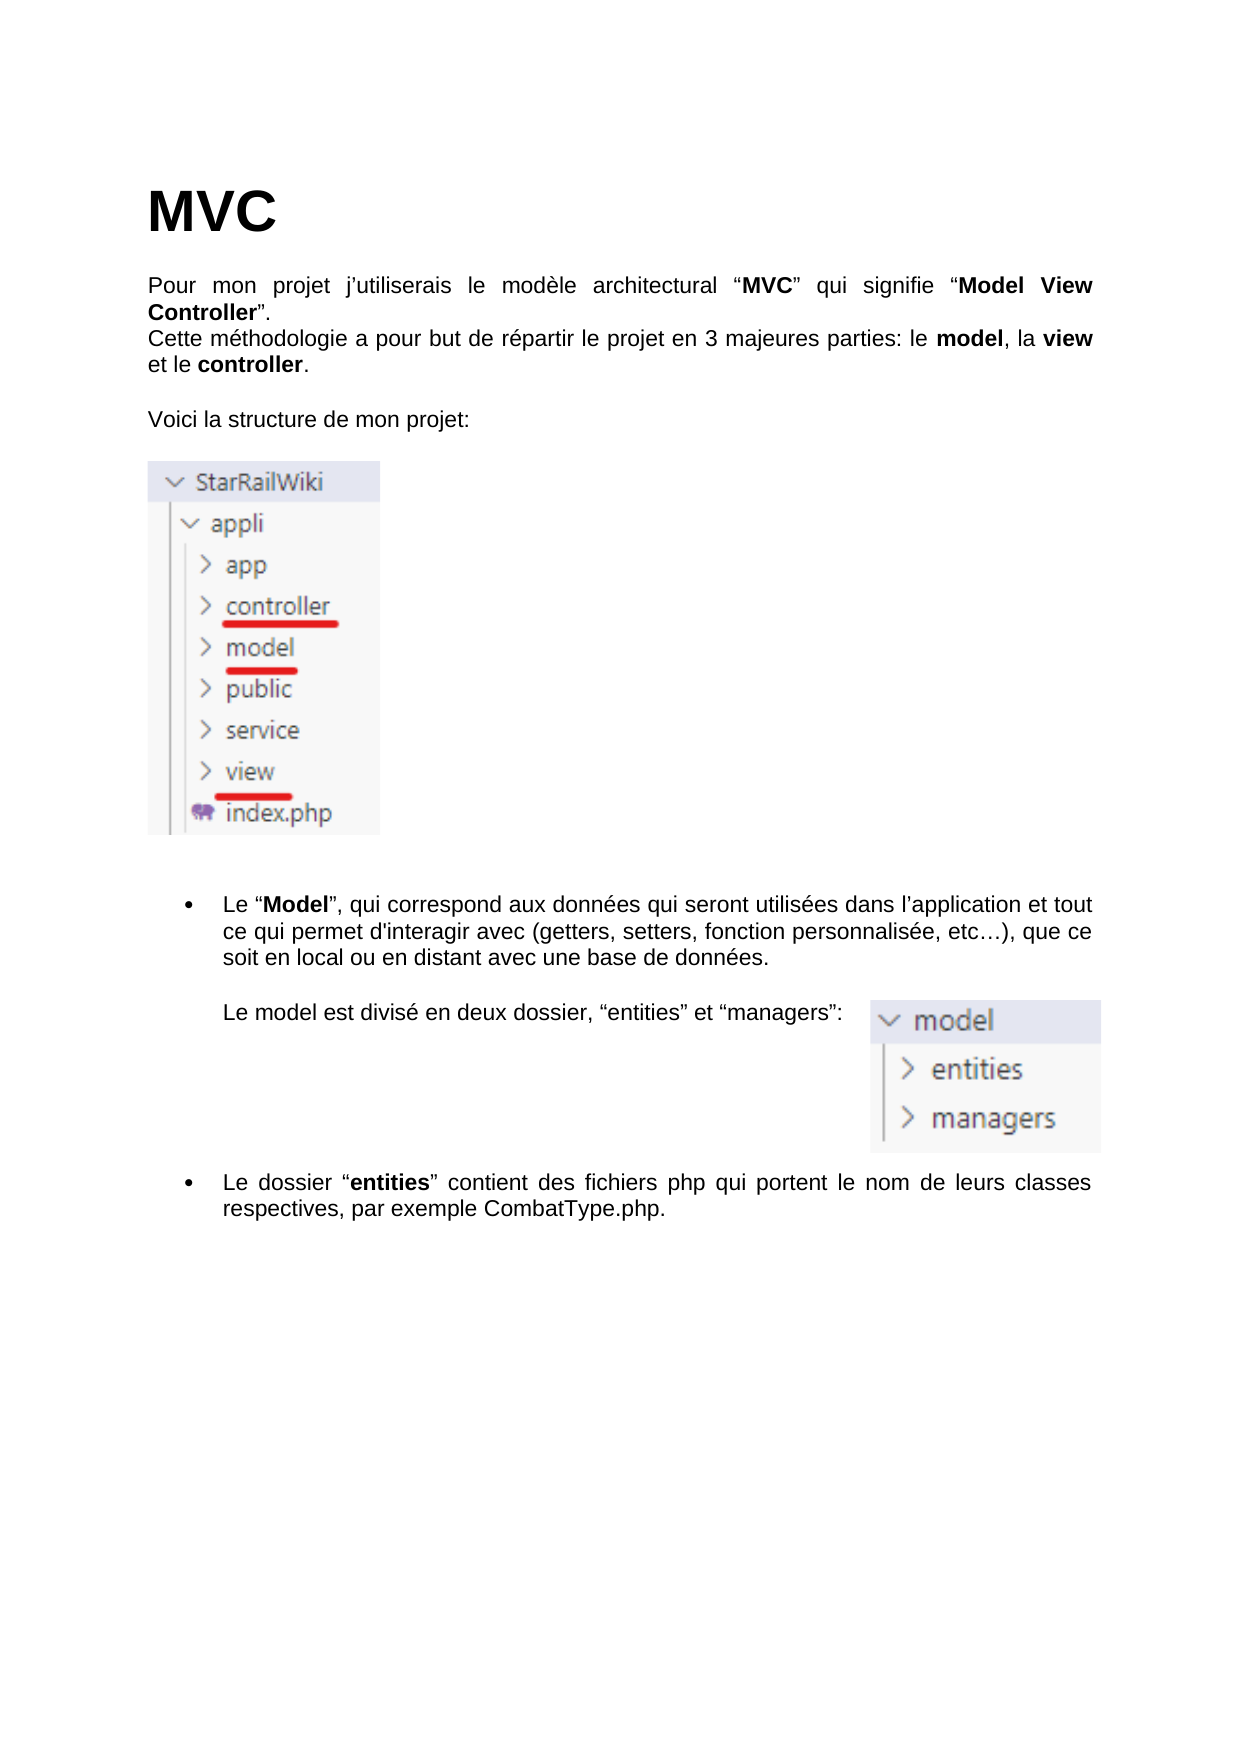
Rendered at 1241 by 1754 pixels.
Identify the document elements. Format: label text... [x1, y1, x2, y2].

text Voici la structure de mon projet: [148, 406, 1093, 433]
text Pour mon projet j’utiliserais le modèle architectural “MVC” qui signifie “Model View Controller”. [148, 272, 1093, 325]
list Le “Model”, qui correspond aux données qui seront utilisées dans l’application et tout ce qui permet d'interagir avec (getters, setters, fonction personnalisée, etc…), que ce soit en local ou en distant avec une base de données. [185, 891, 1093, 971]
text Cette méthodologie a pour but de répartir le projet en 3 majeures parties: le model, la view et le controller. [148, 325, 1093, 378]
picture [147, 461, 381, 835]
text MVC [148, 176, 1093, 243]
picture [870, 1000, 1102, 1153]
text Le model est divisé en deux dossier, “entities” et “managers”: [223, 999, 1093, 1026]
list Le dossier “entities” contient des fichiers php qui portent le nom de leurs classes respectives, par exemple CombatType.php. [185, 1169, 1093, 1221]
